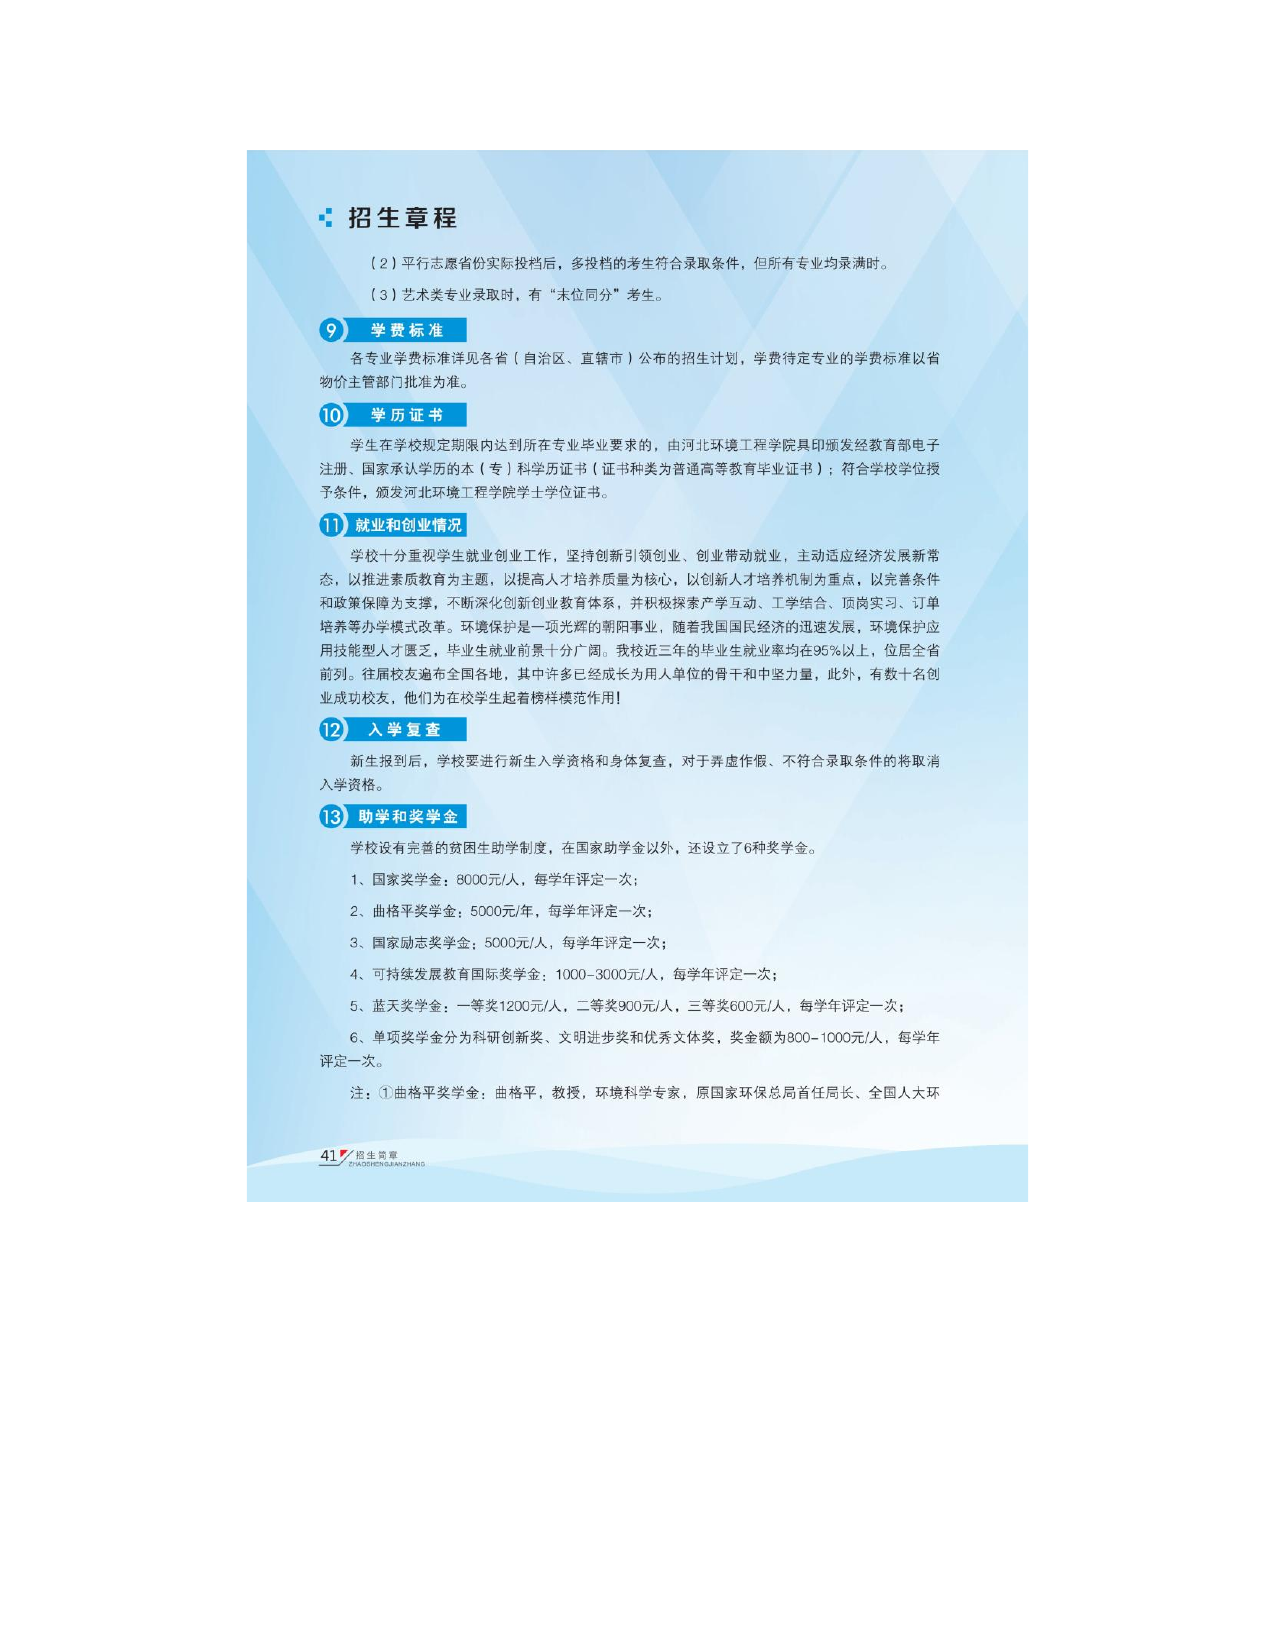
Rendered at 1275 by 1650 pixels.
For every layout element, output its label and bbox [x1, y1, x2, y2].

picture [246, 150, 1029, 1202]
